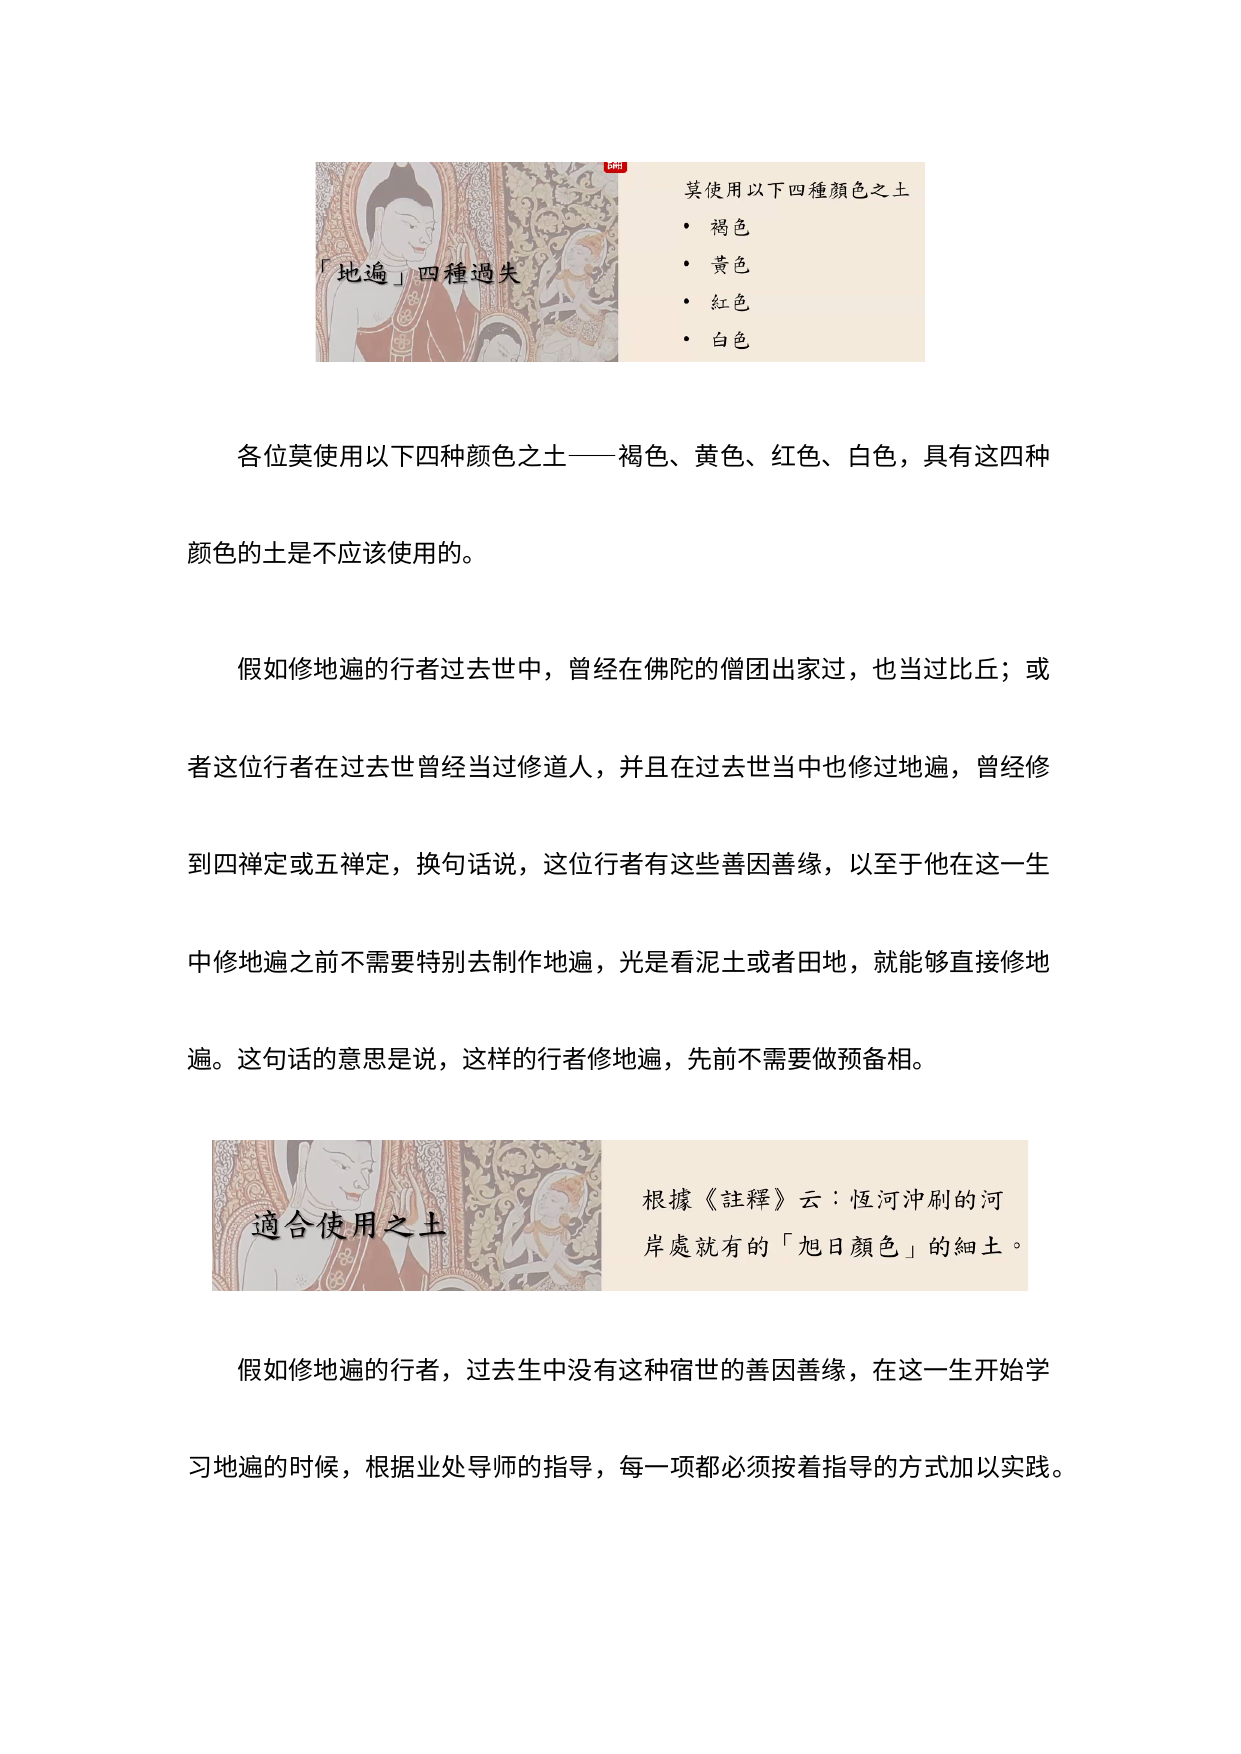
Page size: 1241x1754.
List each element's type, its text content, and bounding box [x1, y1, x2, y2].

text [187, 1336, 1053, 1498]
text 假如修地遍的行者过去世中，曾经在佛陀的僧团出家过，也当过比丘；或者这位行者在过去世曾经当过修道人，并且在过去世当中也修过地遍，曾经修到四禅定或五禅定，换句话说，这位行者有这些善因善缘，以至于他在这一生中修地遍之前不需要特别去制作地遍，光是看泥土或者田地，就能够直接修地遍。这句话的意思是说，这样的行者修地遍，先前不需要做预备相。 [187, 635, 1053, 1090]
text 各位莫使用以下四种颜色之土——褐色、黄色、红色、白色，具有这四种颜色的土是不应该使用的。 [187, 422, 1053, 584]
picture [212, 1140, 1029, 1291]
picture [315, 162, 925, 362]
